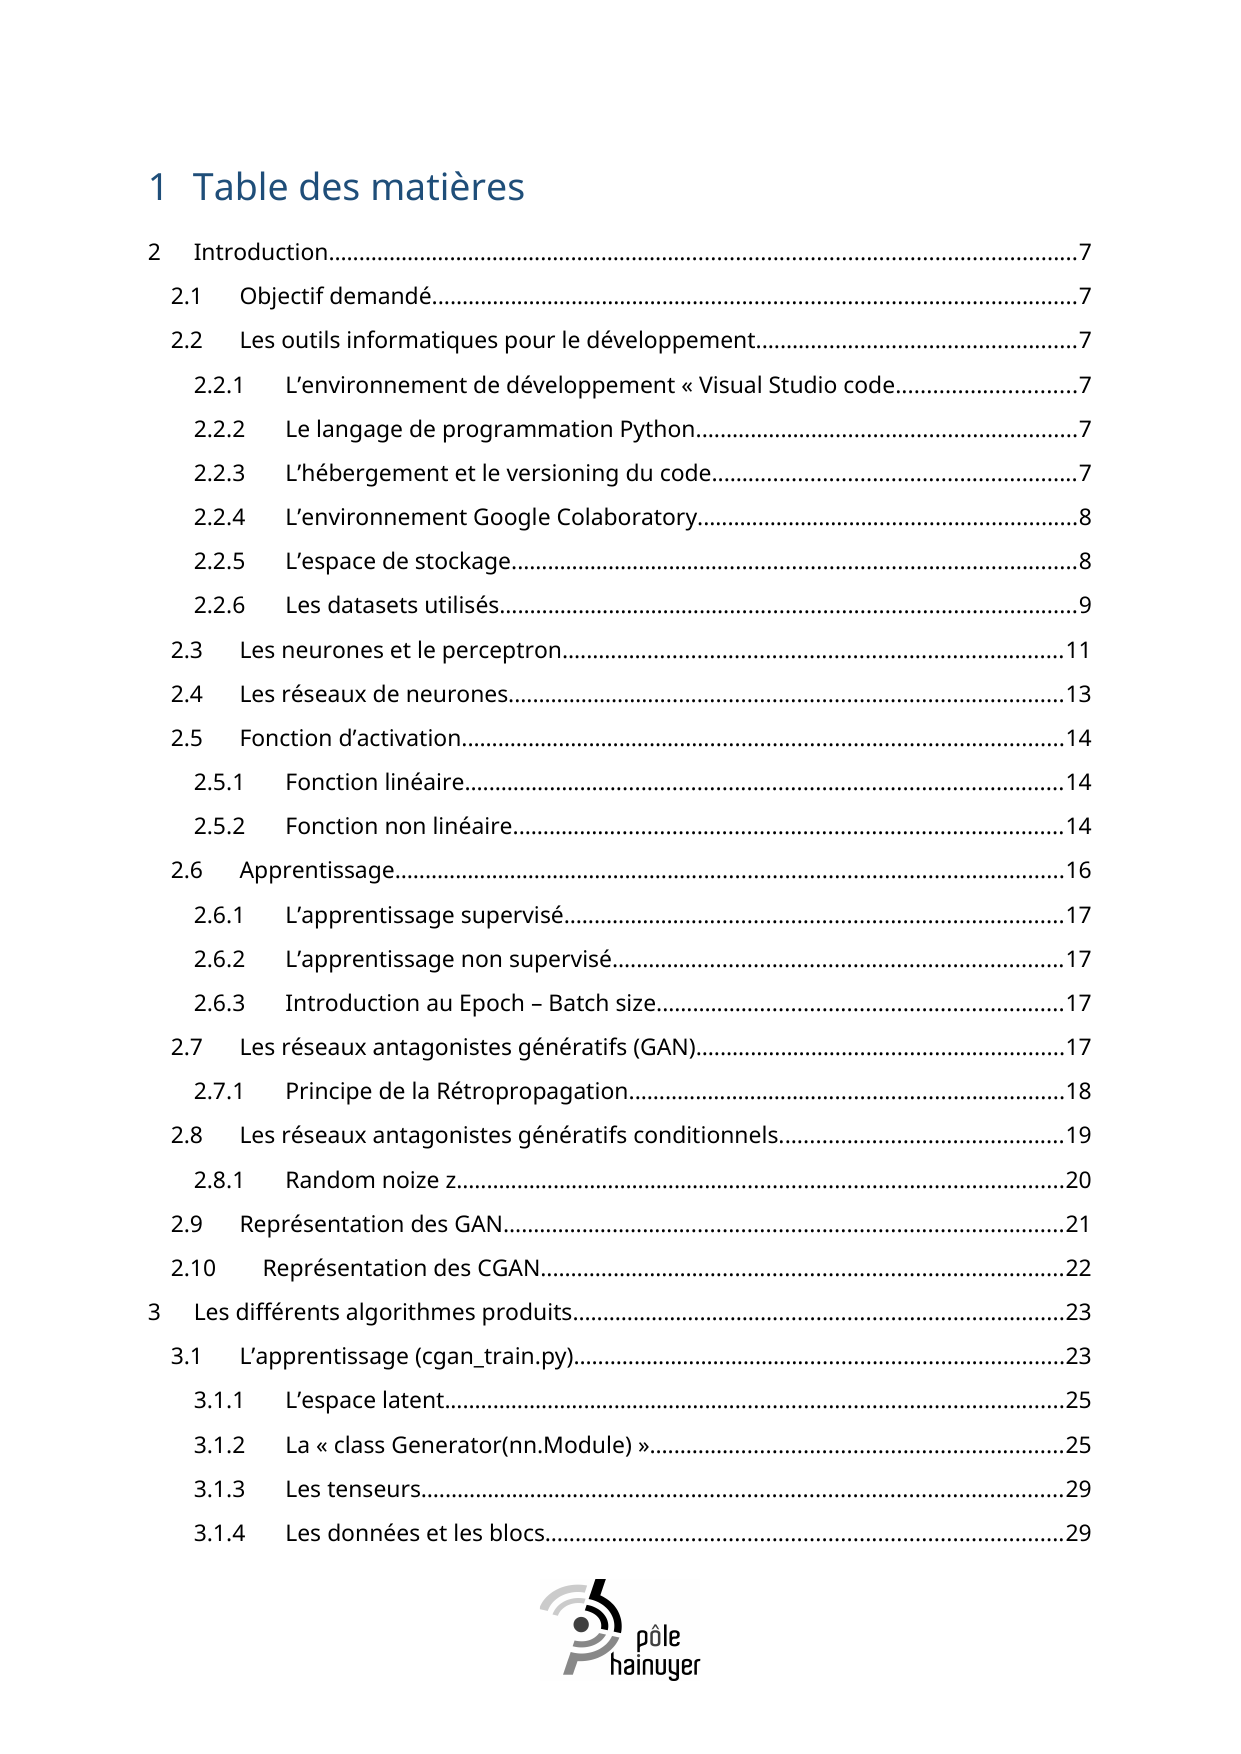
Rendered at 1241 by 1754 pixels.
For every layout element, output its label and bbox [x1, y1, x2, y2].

picture [539, 1579, 701, 1681]
